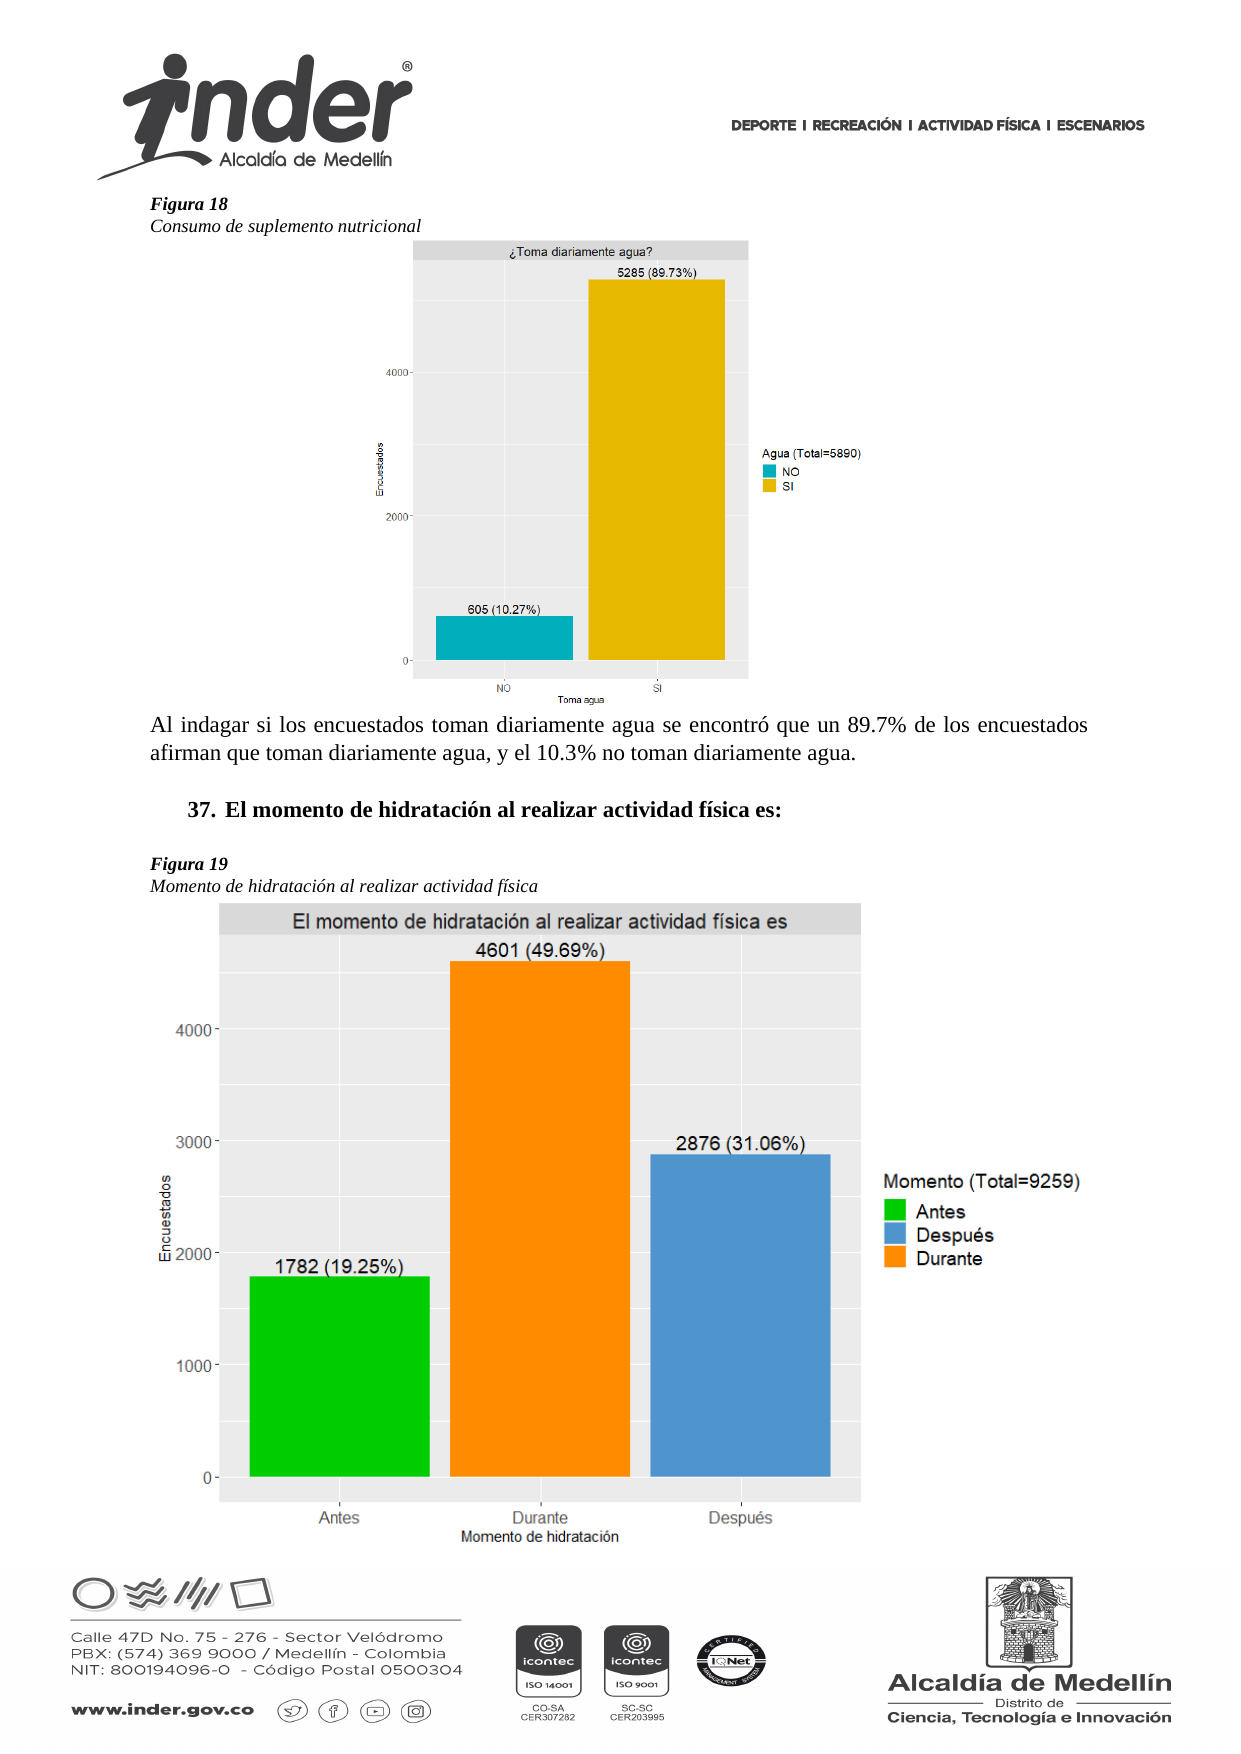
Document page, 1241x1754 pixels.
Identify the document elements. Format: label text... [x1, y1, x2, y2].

text Figura 19 [150, 853, 1090, 874]
text Consumo de suplemento nutricional [150, 215, 1090, 236]
text Momento de hidratación al realizar actividad física [150, 874, 1090, 896]
picture [370, 236, 870, 709]
list El momento de hidratación al realizar actividad física es: [187, 796, 1090, 822]
text Al indagar si los encuestados toman diariamente agua se encontró que un 89.7% de los encuestados afirman que toman diariamente agua, y el 10.3% no toman diariamente agua. [150, 711, 1090, 766]
picture [0, 1568, 1236, 1750]
picture [0, 0, 1238, 188]
text Figura 18 [150, 188, 1090, 215]
picture [150, 896, 1095, 1552]
